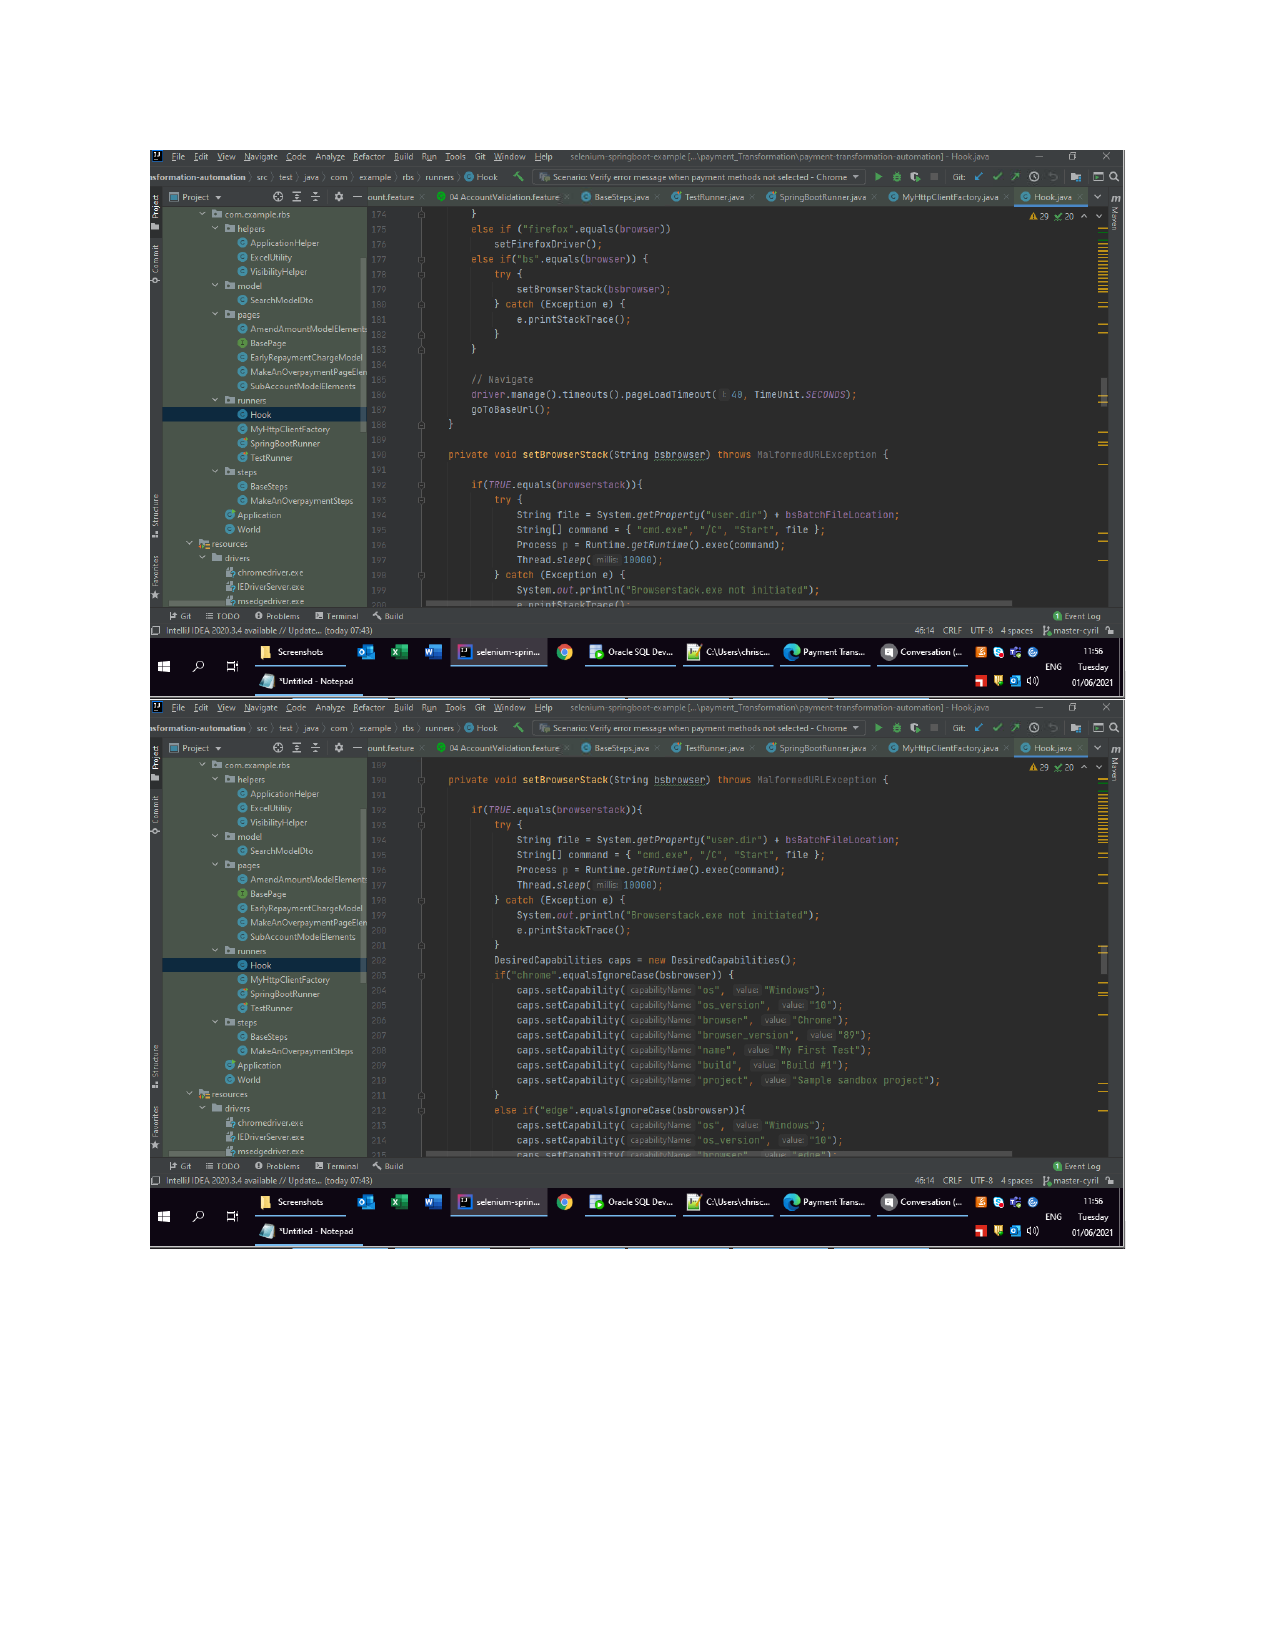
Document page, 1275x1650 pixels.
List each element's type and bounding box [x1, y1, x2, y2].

picture [150, 700, 1125, 1249]
picture [150, 150, 1125, 699]
